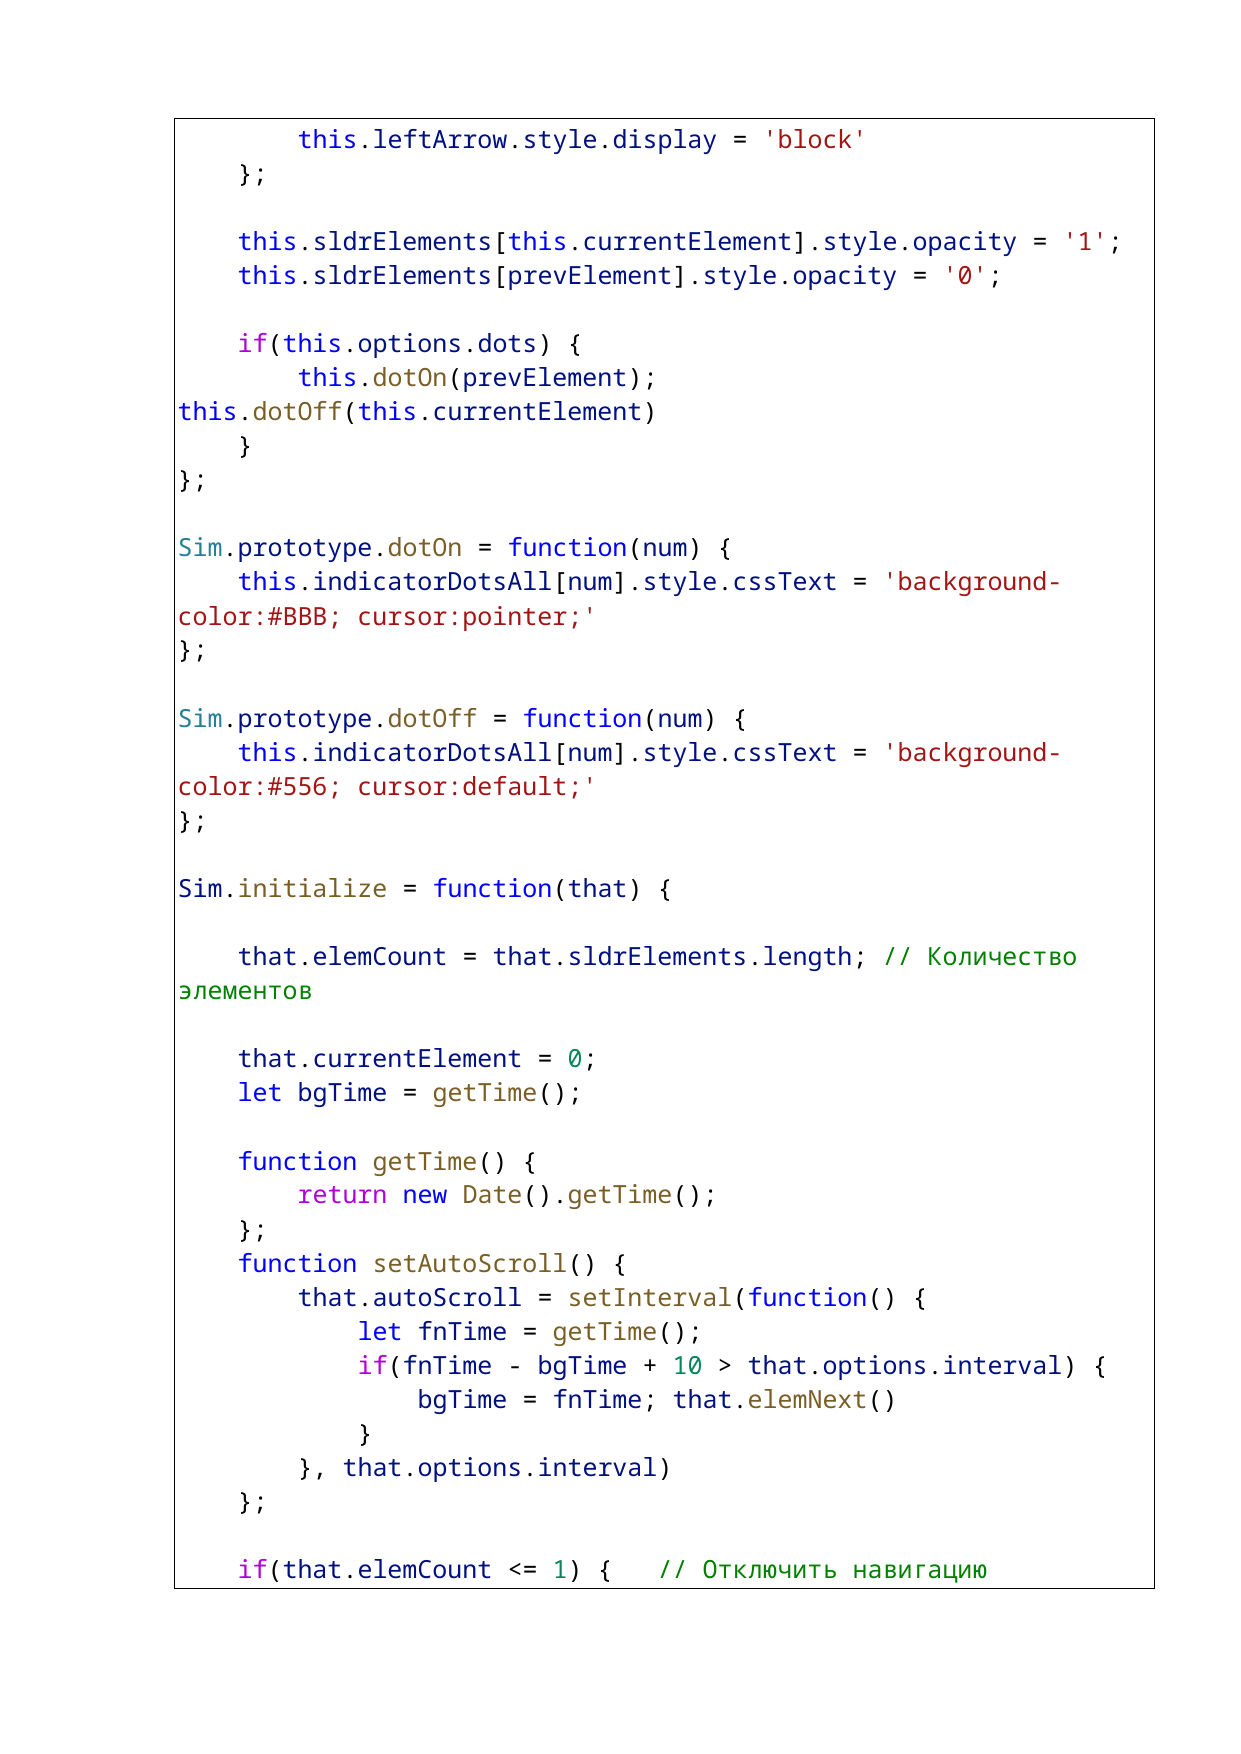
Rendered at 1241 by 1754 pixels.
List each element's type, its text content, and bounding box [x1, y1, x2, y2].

text Sim.prototype.dotOn = function(num) { [177, 530, 1152, 564]
text function setAutoScroll() { [177, 1245, 1152, 1279]
text this.dotOn(prevElement); this.dotOff(this.currentElement) [177, 360, 1152, 428]
text }; [177, 462, 1152, 496]
text this.sldrElements[prevElement].style.opacity = '0'; [177, 257, 1152, 292]
text }; [177, 1211, 1152, 1245]
text bgTime = fnTime; that.elemNext() [177, 1382, 1152, 1416]
text }; [177, 155, 1152, 189]
text Sim.prototype.dotOff = function(num) { [177, 700, 1152, 734]
text }, that.options.interval) [177, 1450, 1152, 1484]
text that.autoScroll = setInterval(function() { [177, 1279, 1152, 1313]
text this.indicatorDotsAll[num].style.cssText = 'background-color:#556; cursor:default;' [177, 734, 1152, 802]
text function getTime() { [177, 1143, 1152, 1177]
text if(that.elemCount <= 1) { // Отключить навигацию [175, 1549, 1154, 1588]
text }; [177, 1484, 1152, 1518]
text that.elemCount = that.sldrElements.length; // Количество элементов [177, 939, 1152, 1007]
text return new Date().getTime(); [177, 1177, 1152, 1211]
text this.sldrElements[this.currentElement].style.opacity = '1'; [177, 223, 1152, 257]
text if(this.options.dots) { [177, 326, 1152, 360]
text }; [177, 802, 1152, 837]
text } [177, 1416, 1152, 1450]
text }; [177, 632, 1152, 666]
text if(fnTime - bgTime + 10 > that.options.interval) { [177, 1347, 1152, 1382]
text that.currentElement = 0; [177, 1041, 1152, 1075]
text } [177, 428, 1152, 462]
text let fnTime = getTime(); [177, 1313, 1152, 1347]
text let bgTime = getTime(); [177, 1075, 1152, 1109]
text this.leftArrow.style.display = 'block' [175, 119, 1154, 155]
text this.indicatorDotsAll[num].style.cssText = 'background-color:#BBB; cursor:pointer;' [177, 564, 1152, 632]
text Sim.initialize = function(that) { [177, 871, 1152, 905]
